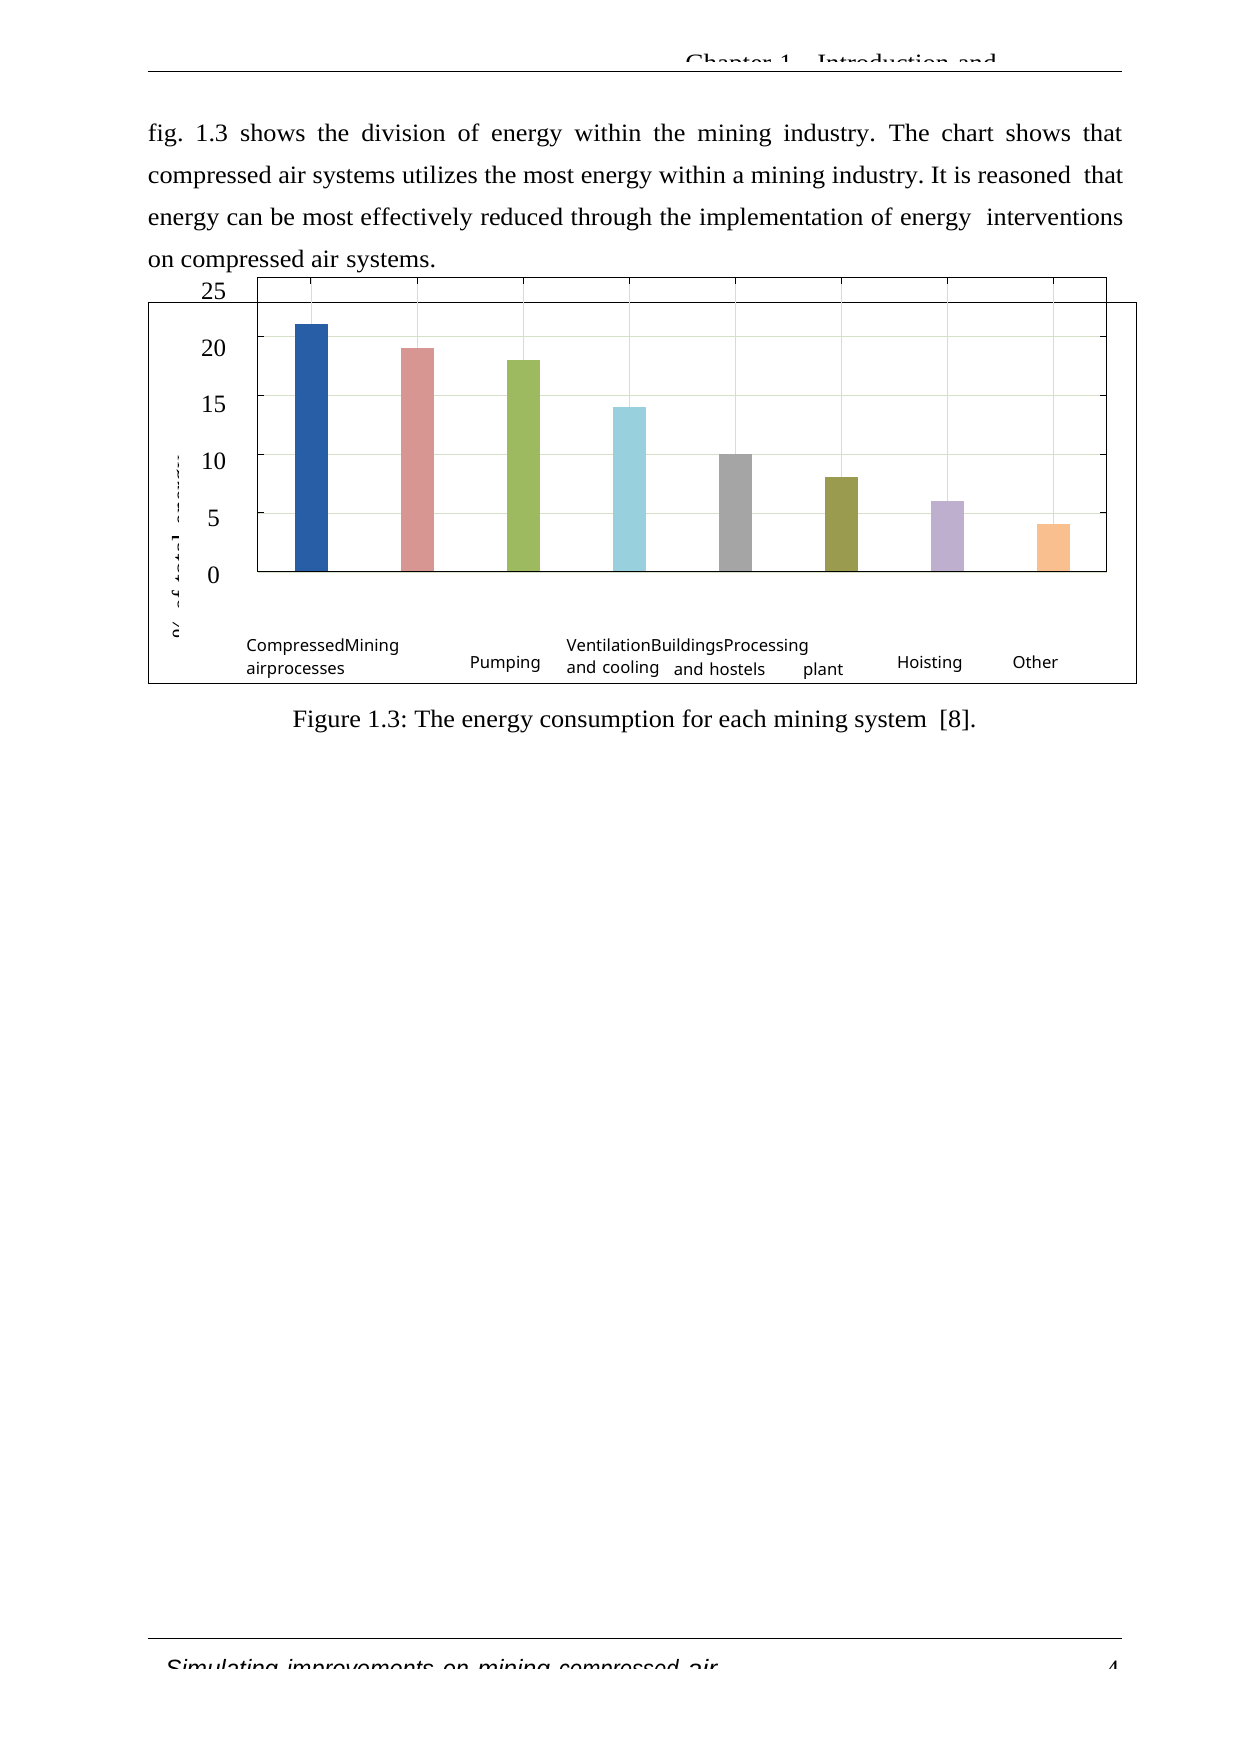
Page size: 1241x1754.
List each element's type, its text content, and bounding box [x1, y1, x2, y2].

text fig. 1.3 shows the division of energy within the mining industry. The chart shows that compressed air systems utilizes the most energy within a mining industry. It is reasoned that energy can be most effectively reduced through the implementation of energy interventions on compressed air systems. [148, 118, 1123, 273]
text Figure 1.3: The energy consumption for each mining system [8]. [292, 704, 1131, 733]
